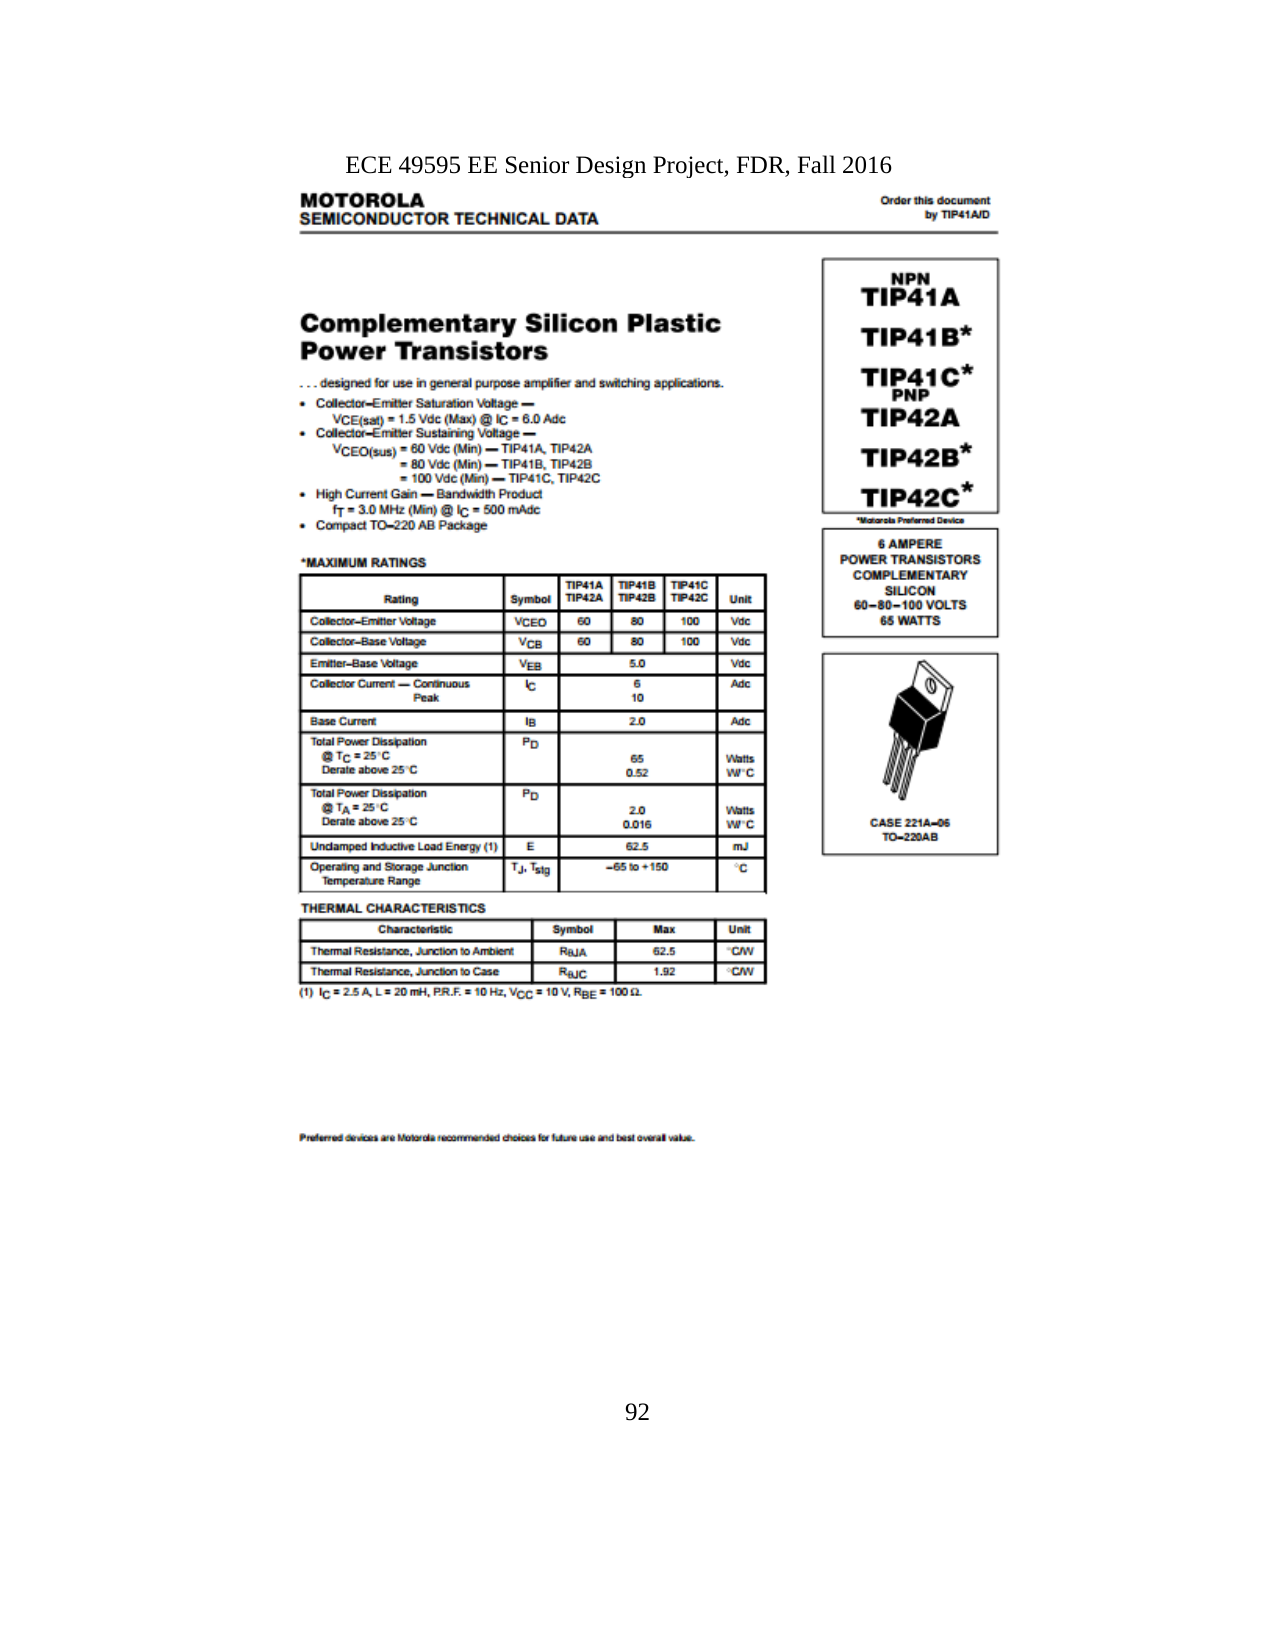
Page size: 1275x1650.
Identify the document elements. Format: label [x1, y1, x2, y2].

picture [220, 178, 1055, 1179]
